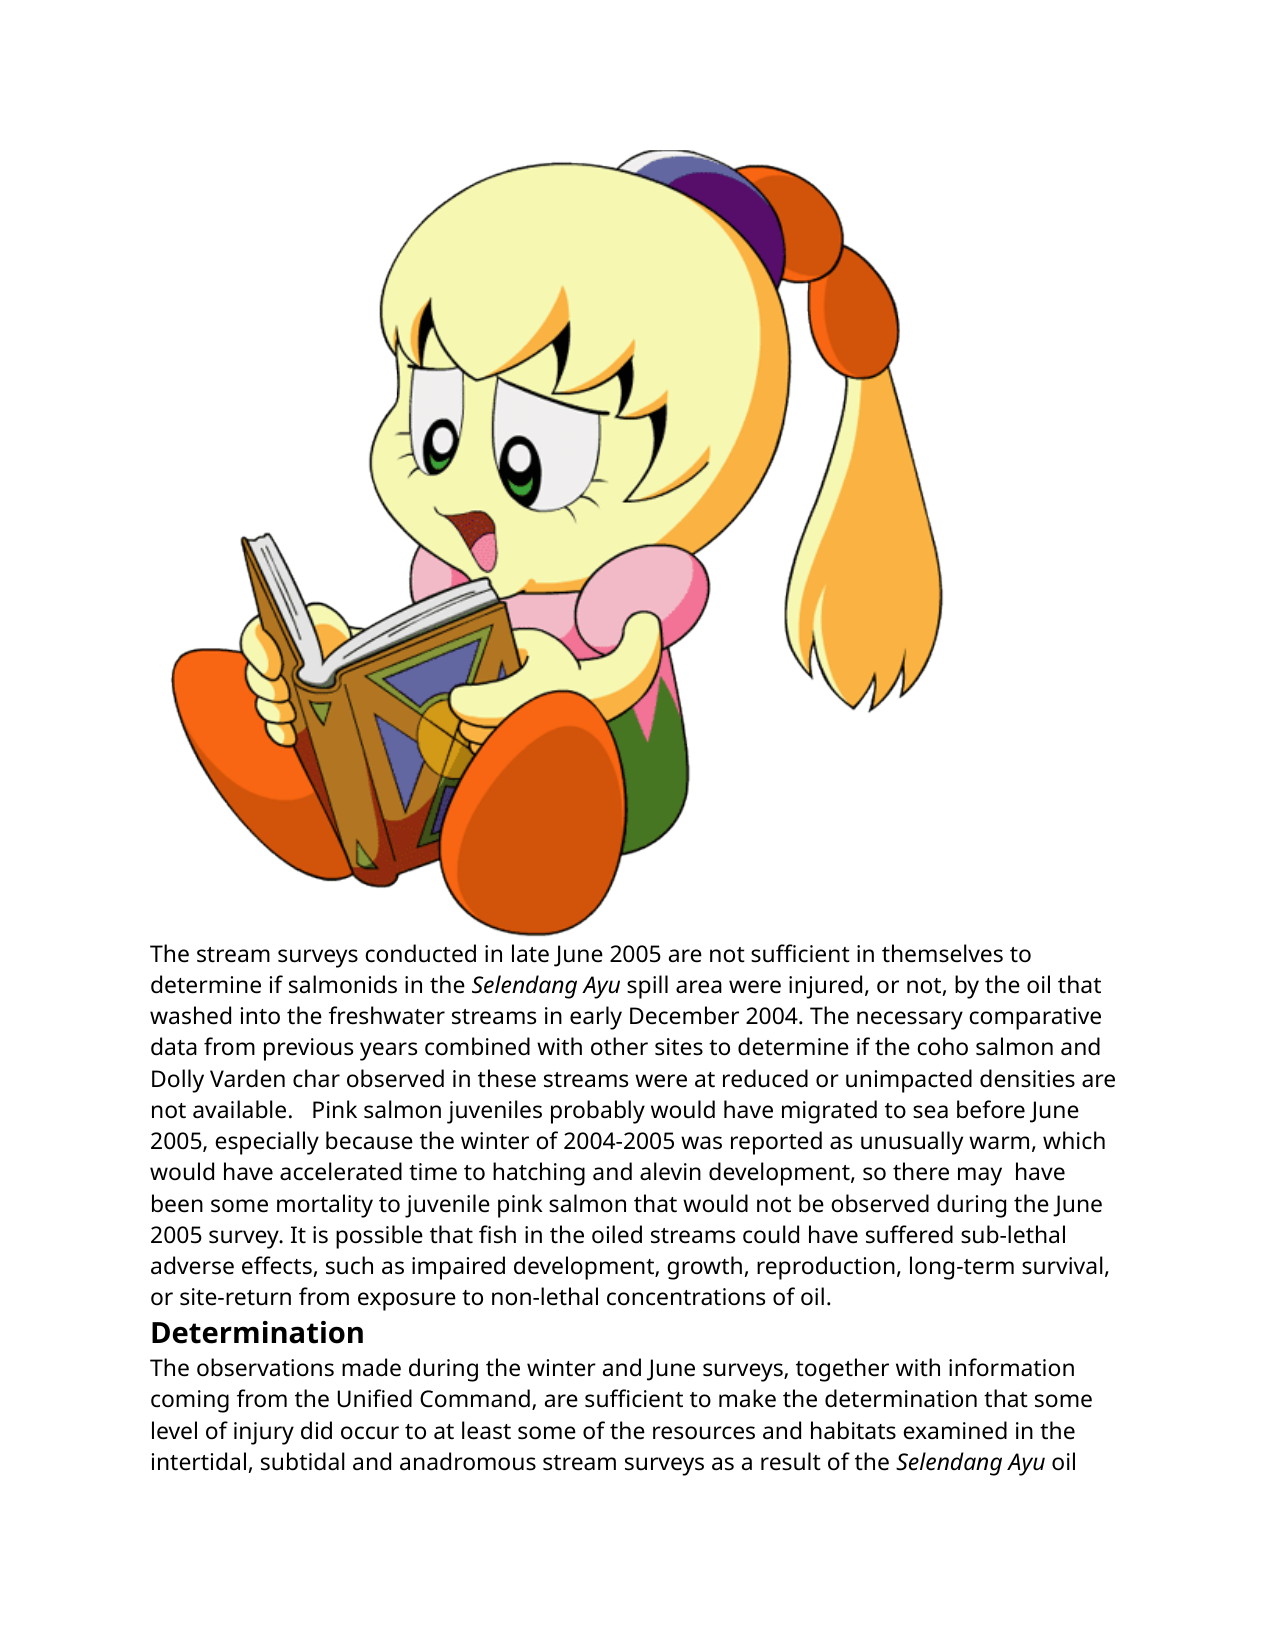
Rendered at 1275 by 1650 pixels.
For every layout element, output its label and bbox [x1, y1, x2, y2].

picture [150, 150, 969, 938]
